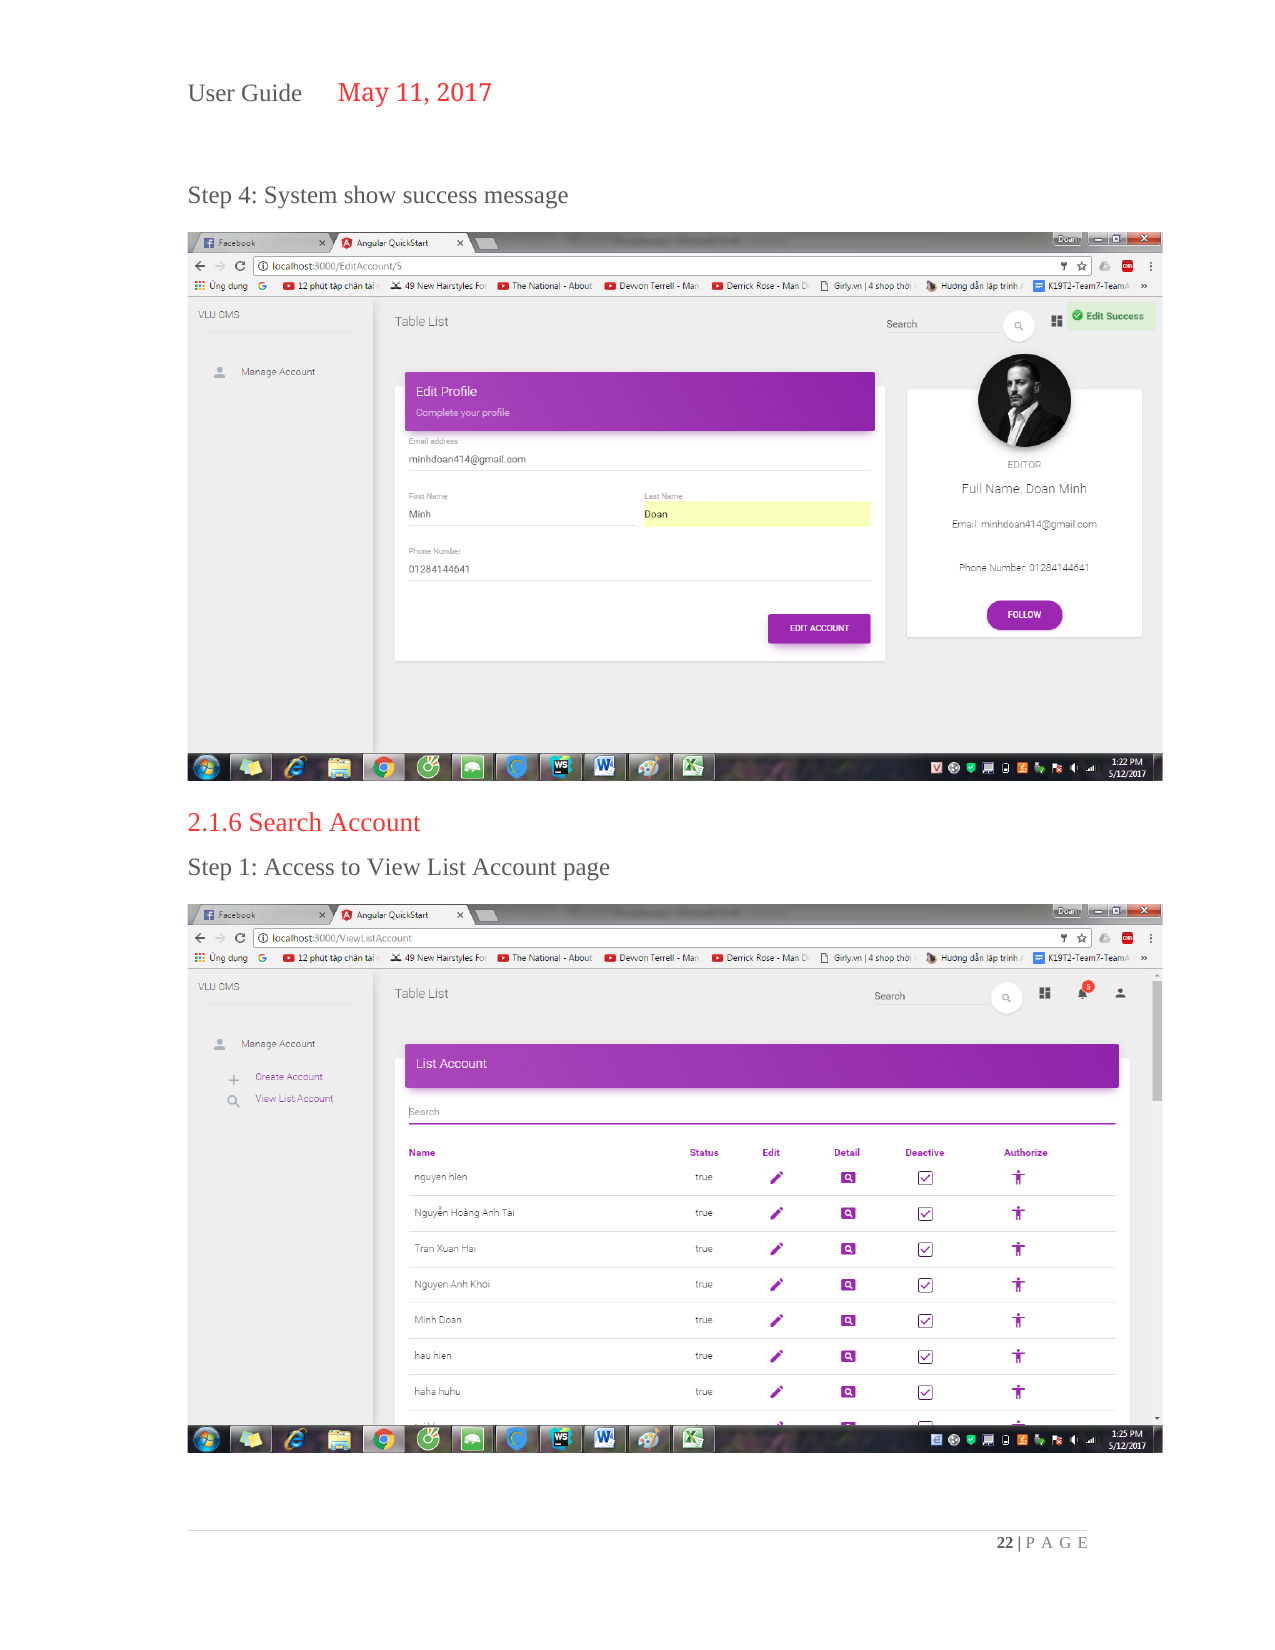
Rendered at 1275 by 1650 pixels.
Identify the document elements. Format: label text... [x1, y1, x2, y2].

picture [187, 232, 1163, 781]
picture [187, 904, 1163, 1453]
subtitle 2.1.6 Search Account [187, 806, 1087, 837]
text Step 1: Access to View List Account page [187, 852, 1087, 881]
text Step 4: System show success message [187, 180, 1087, 209]
